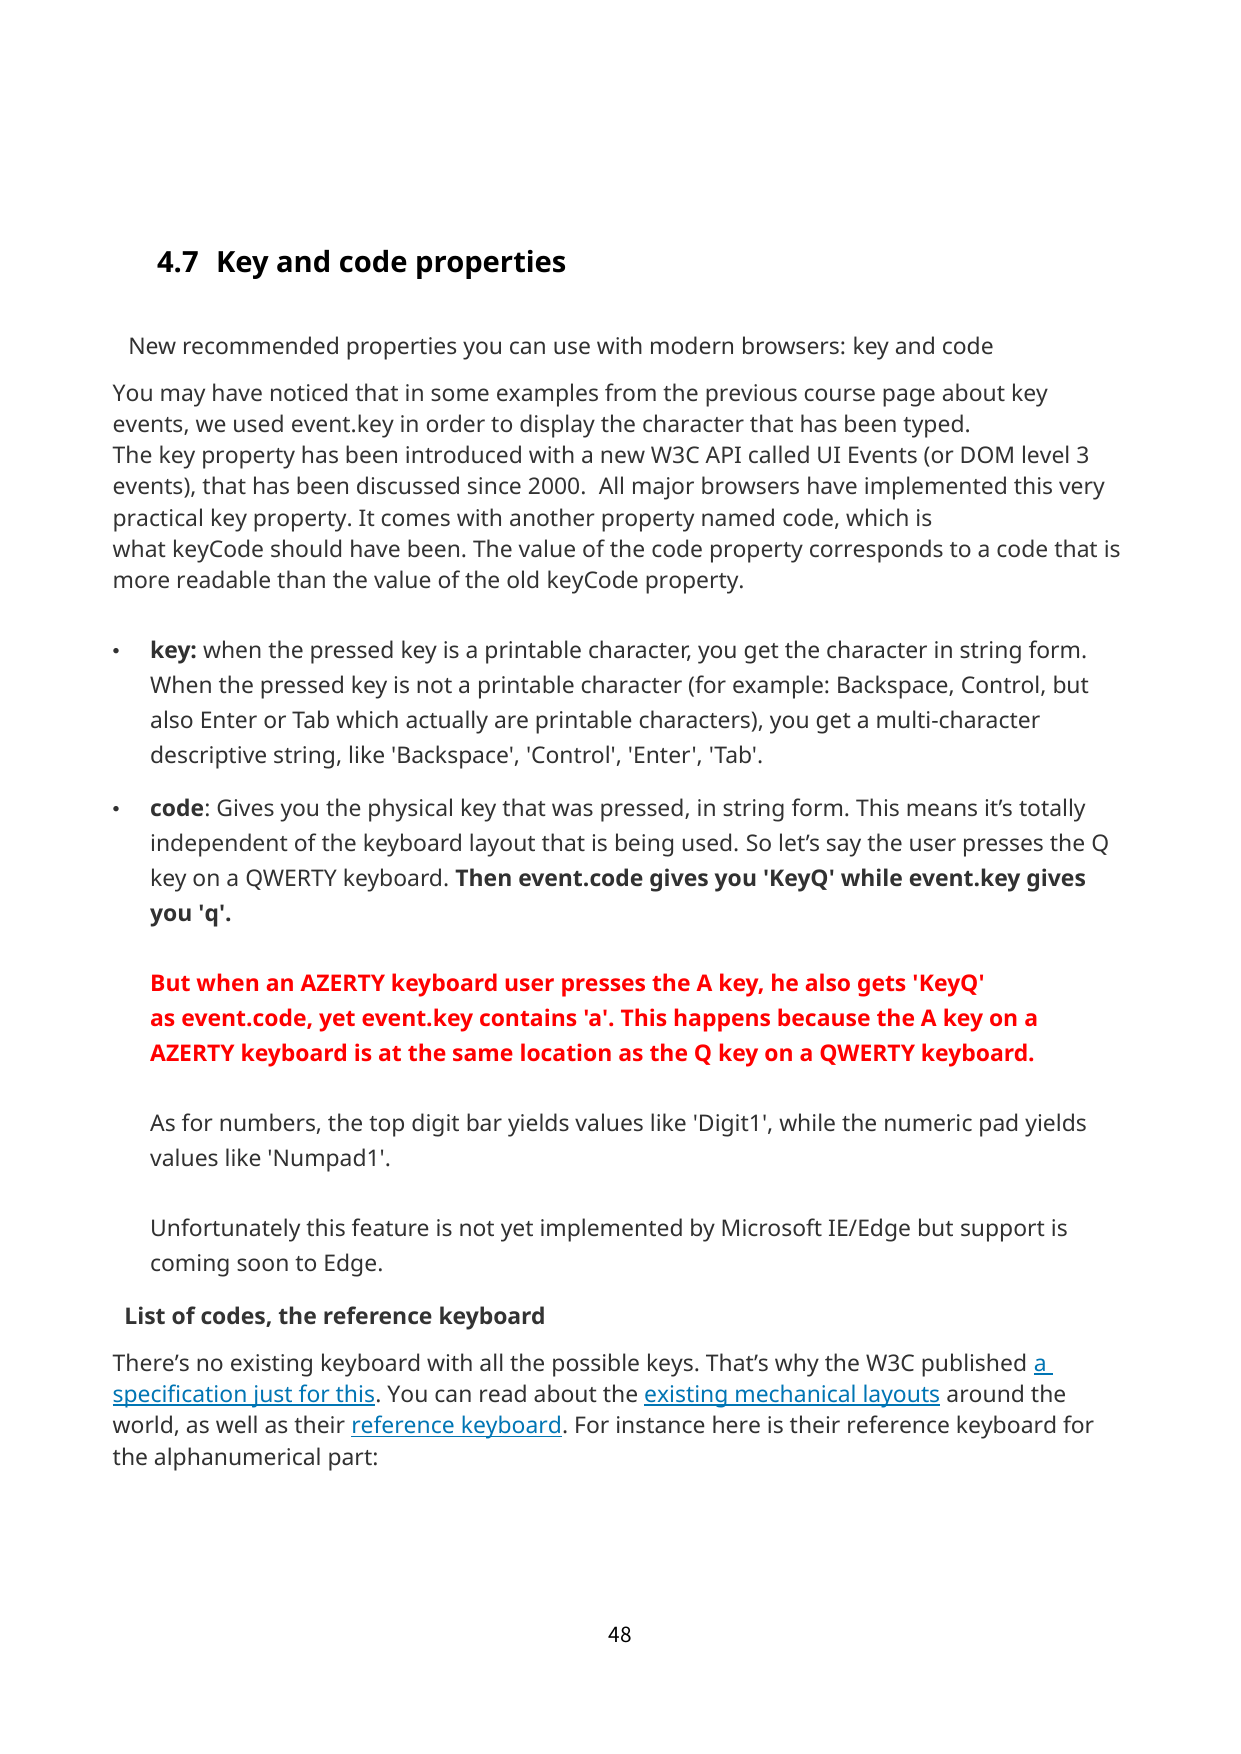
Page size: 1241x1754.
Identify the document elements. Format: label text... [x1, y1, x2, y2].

text There’s no existing keyboard with all the possible keys. That’s why the W3C published a specification just for this. You can read about the existing mechanical layouts around the world, as well as their reference keyboard. For instance here is their reference keyboard for the alphanumerical part: [112, 1347, 1128, 1472]
subtitle List of codes, the reference keyboard [124, 1296, 1128, 1331]
list code: Gives you the physical key that was pressed, in string form. This means it’s totally independent of the keyboard layout that is being used. So let’s say the user presses the Q key on a QWERTY keyboard. Then event.code gives you 'KeyQ' while event.key gives you 'q'. But when an AZERTY keyboard user presses the A key, he also gets 'KeyQ' as event.code, yet event.key contains 'a'. This happens because the A key on a AZERTY keyboard is at the same location as the Q key on a QWERTY keyboard. As for numbers, the top digit bar yields values like 'Digit1', while the numeric pad yields values like 'Numpad1'. Unfortunately this feature is not yet implemented by Microsoft IE/Edge but support is coming soon to Edge. [112, 788, 1128, 1278]
text You may have noticed that in some examples from the previous course page about key events, we used event.key in order to display the character that has been typed. The key property has been introduced with a new W3C API called UI Events (or DOM level 3 events), that has been discussed since 2000. All major browsers have implemented this very practical key property. It comes with another property named code, which is what keyCode should have been. The value of the code property corresponds to a code that is more readable than the value of the old keyCode property. [112, 377, 1128, 595]
list Key and code properties [157, 241, 1128, 281]
list key: when the pressed key is a printable character, you get the character in string form. When the pressed key is not a printable character (for example: Backspace, Control, but also Enter or Tab which actually are printable characters), you get a multi-character descriptive string, like 'Backspace', 'Control', 'Enter', 'Tab'. [112, 631, 1128, 771]
subtitle New recommended properties you can use with modern browsers: key and code [128, 326, 1128, 361]
